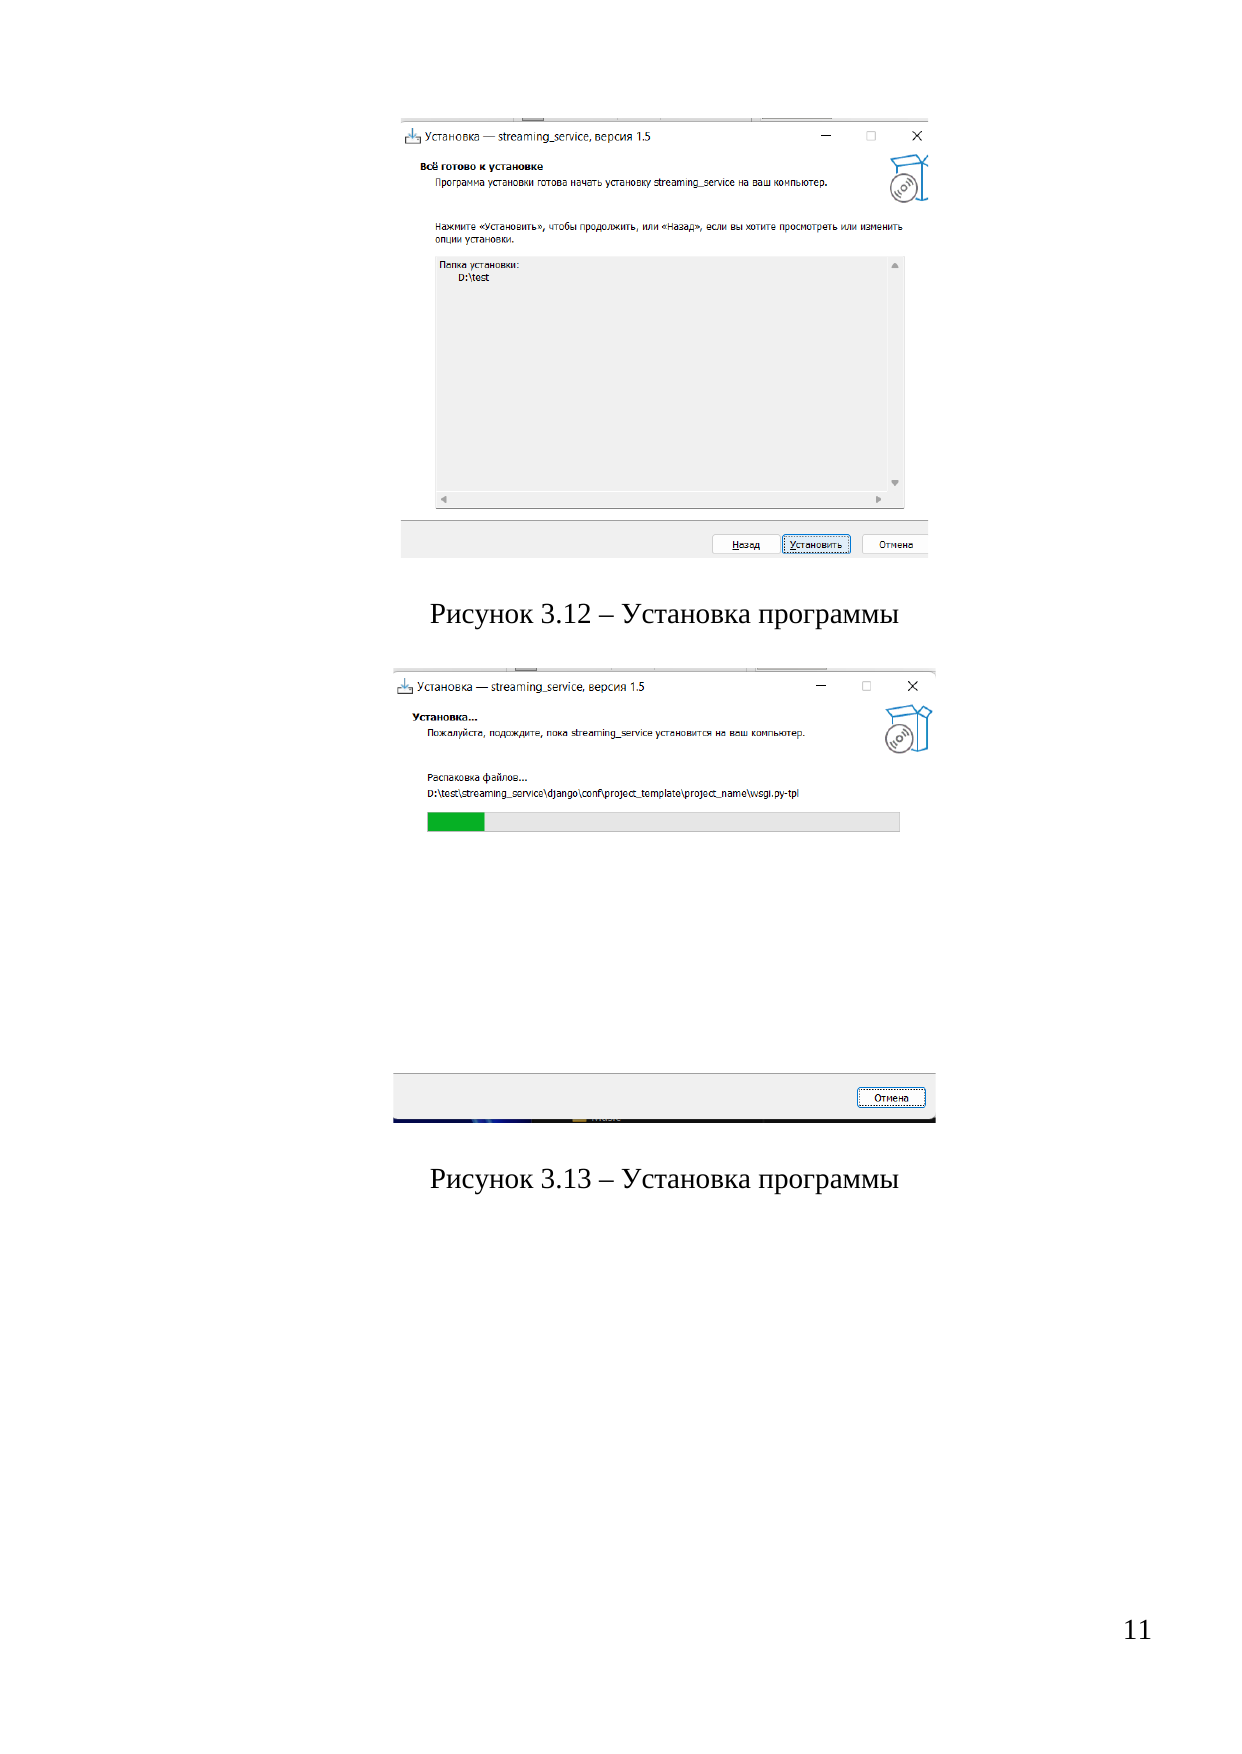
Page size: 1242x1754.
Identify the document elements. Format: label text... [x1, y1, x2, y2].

text Рисунок 3.12 – Установка программы [177, 596, 1152, 630]
picture [400, 118, 929, 558]
picture [393, 668, 936, 1123]
text Рисунок 3.13 – Установка программы [177, 1161, 1152, 1194]
